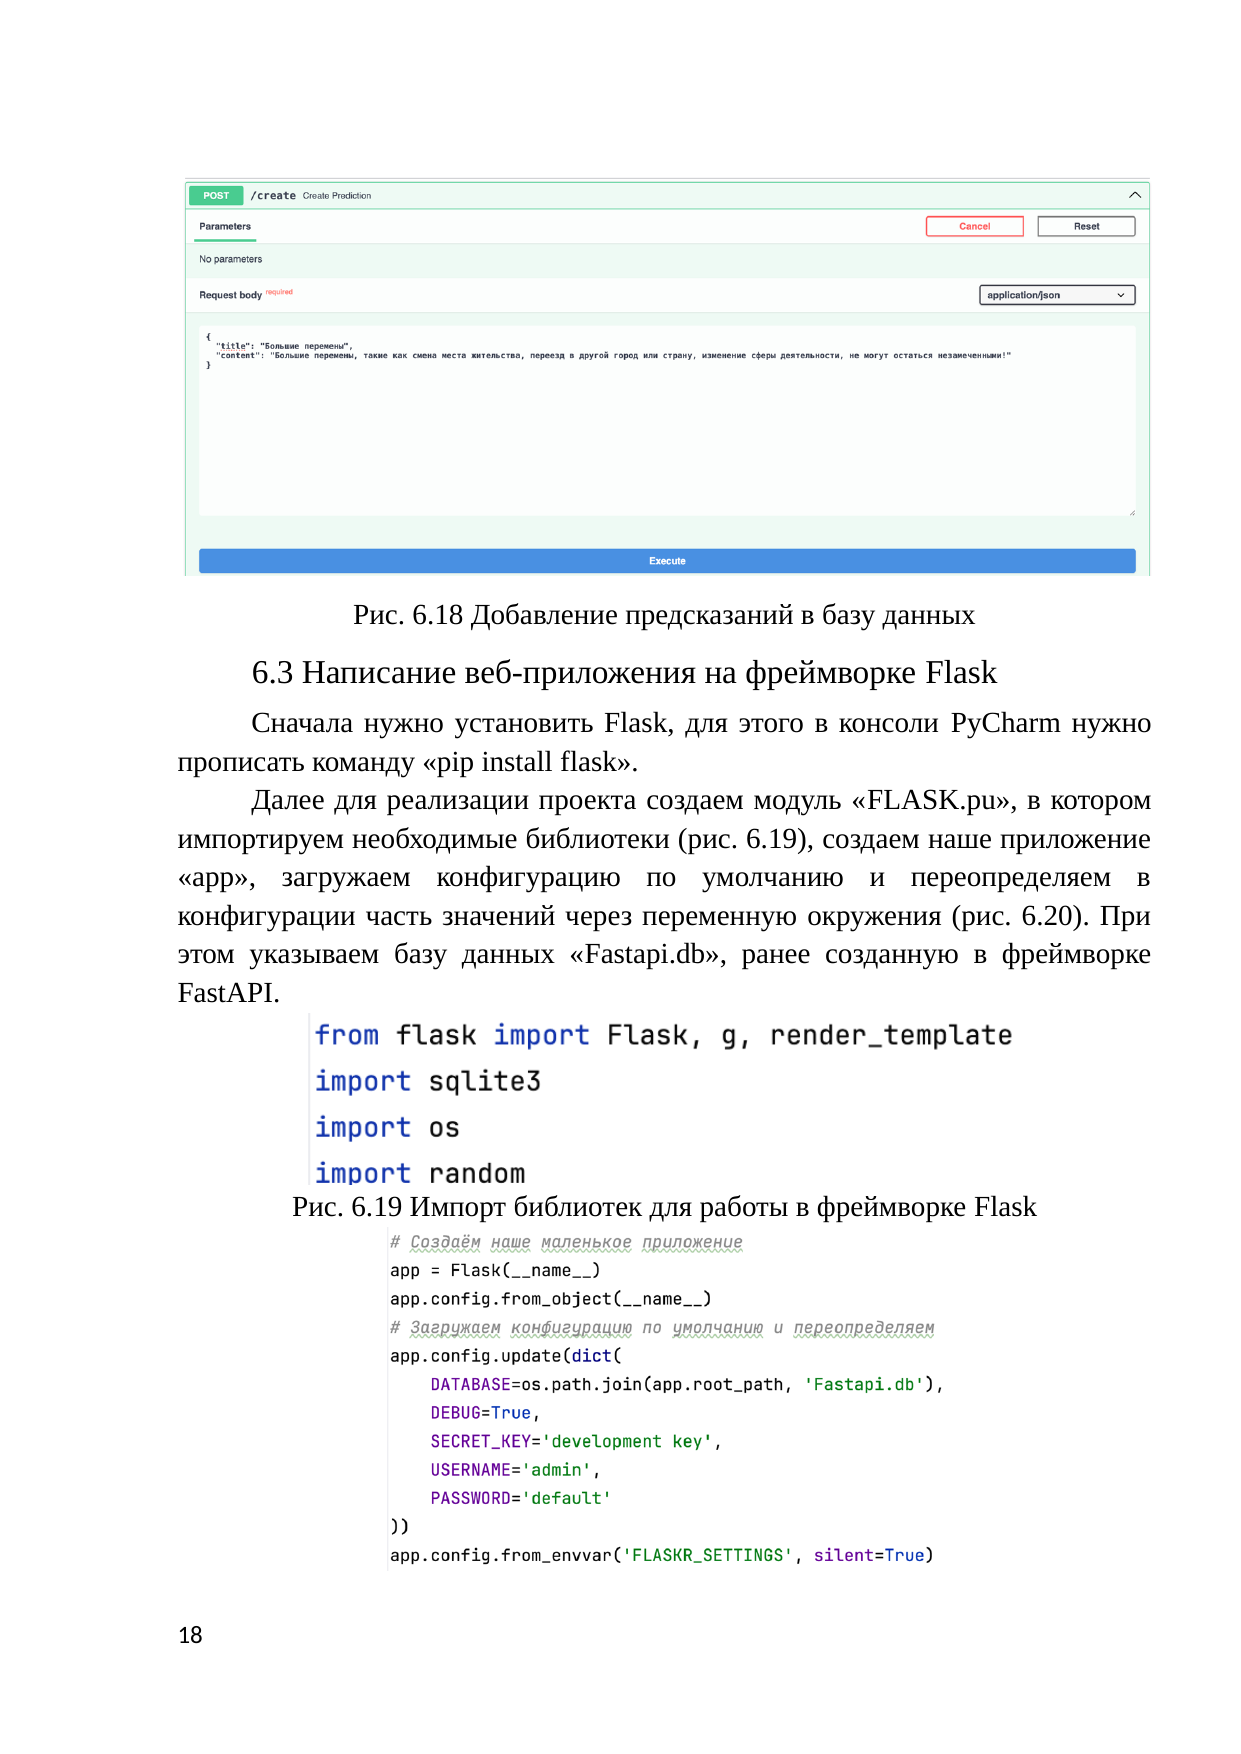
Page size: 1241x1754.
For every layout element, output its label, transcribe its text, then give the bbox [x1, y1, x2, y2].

picture [304, 1013, 1025, 1185]
subtitle Написание веб-приложения на фреймворке Flask [252, 652, 1152, 690]
picture [385, 1227, 944, 1571]
text Сначала нужно установить Flask, для этого в консоли PyCharm нужно прописать команду «pip install flask». [177, 705, 1152, 777]
text Рис. 6.19 Импорт библиотек для работы в фреймворке Flask [177, 1189, 1152, 1223]
picture [177, 173, 1152, 576]
text Рис. 6.18 Добавление предсказаний в базу данных [177, 597, 1152, 630]
text Далее для реализации проекта создаем модуль «FLASK.pu», в котором импортируем необходимые библиотеки (рис. 6.19), создаем наше приложение «app», загружаем конфигурацию по умолчанию и переопределяем в конфигурации часть значений через переменную окружения (рис. 6.20). При этом указываем базу данных «Fastapi.db», ранее созданную в фреймворке FastAPI. [177, 782, 1152, 1009]
